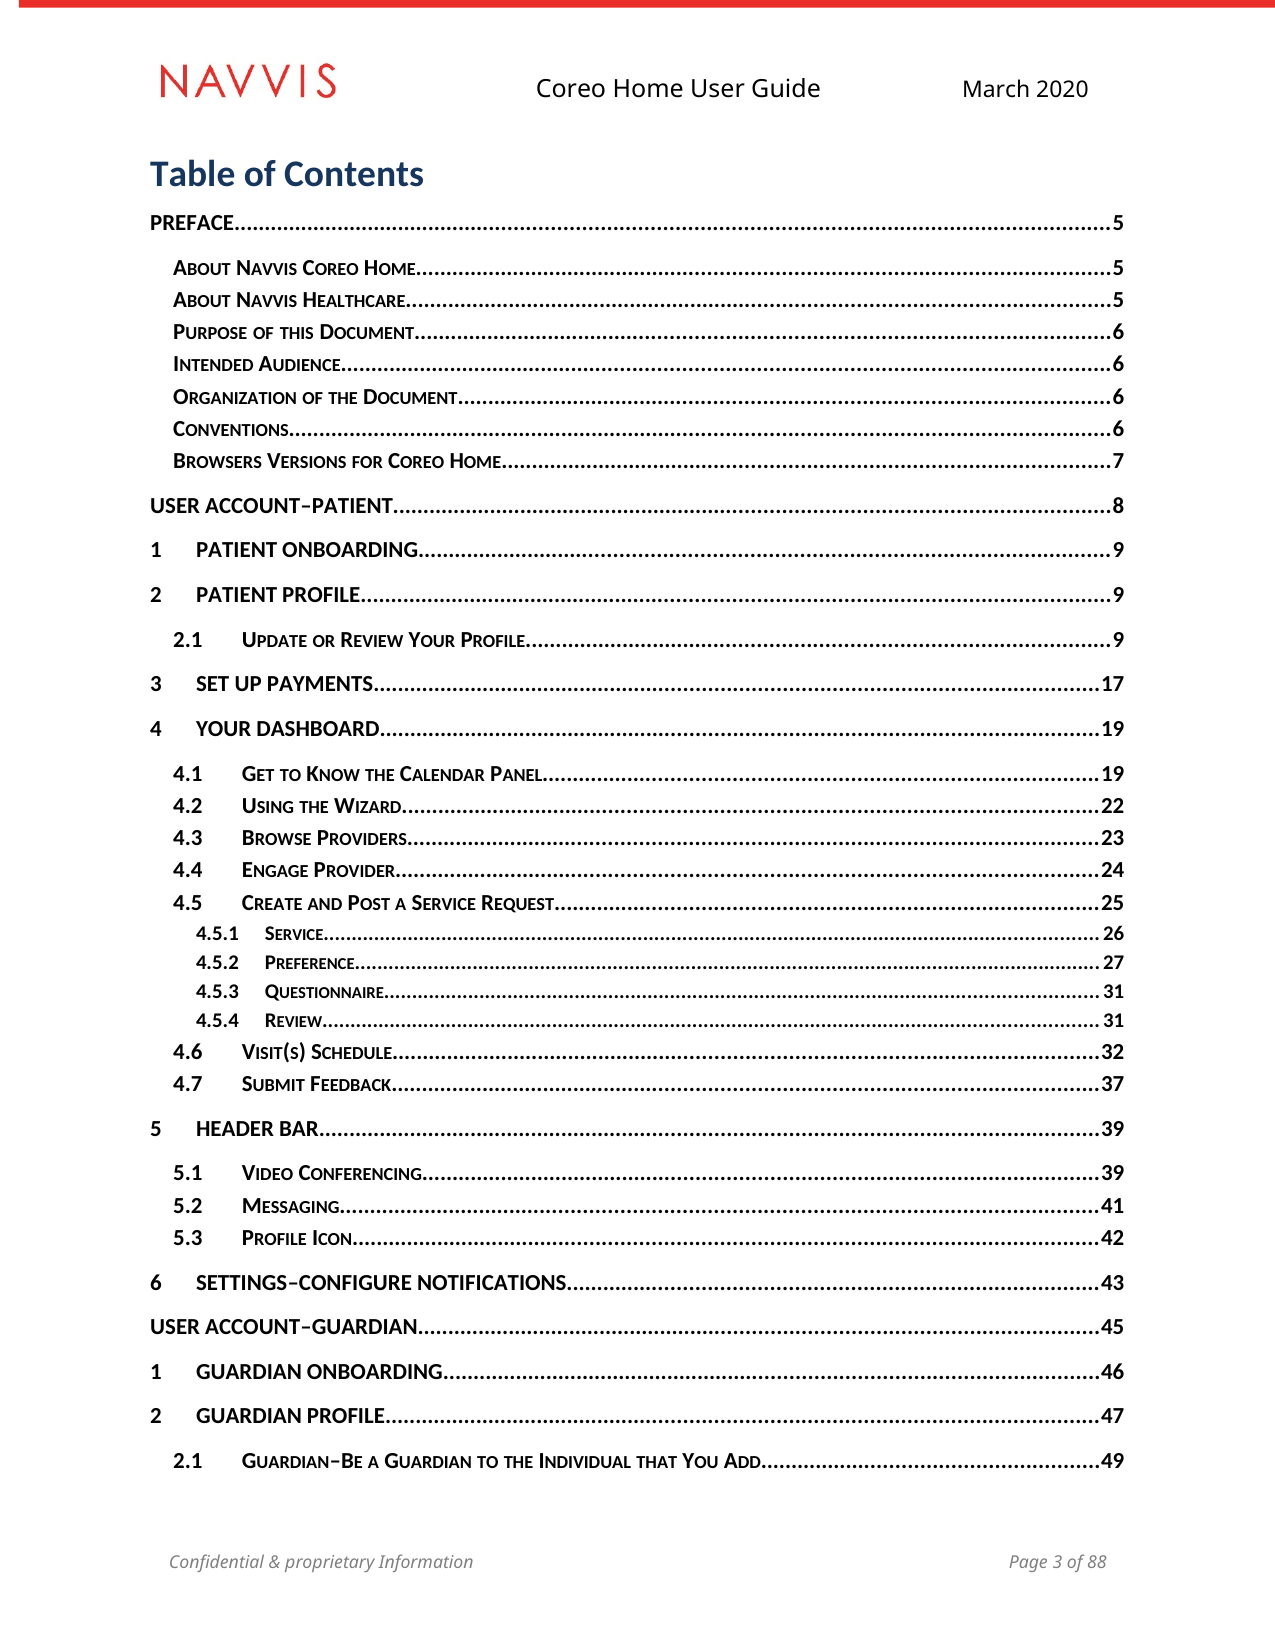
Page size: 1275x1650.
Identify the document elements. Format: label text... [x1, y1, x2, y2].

text 4.5 Create and Post a Service Request 25 [173, 888, 1125, 916]
text 5.1 Video Conferencing 39 [173, 1158, 1125, 1187]
picture [150, 57, 346, 105]
text 4.7 Submit Feedback 37 [173, 1069, 1125, 1097]
text 2 Guardian Profile 47 [150, 1402, 1125, 1430]
text 5.2 Messaging 41 [173, 1191, 1125, 1219]
text 5 Header Bar 39 [150, 1114, 1125, 1142]
text Intended Audience 6 [173, 349, 1125, 378]
text 4.1 Get to Know the Calendar Panel 19 [173, 759, 1125, 787]
text Conventions 6 [173, 414, 1125, 442]
text About Navvis Healthcare 5 [173, 285, 1125, 313]
text 4.4 Engage Provider 24 [173, 856, 1125, 883]
text 4.6 Visit(s) Schedule 32 [173, 1037, 1125, 1065]
text 4.5.3 Questionnaire 31 [196, 978, 1125, 1004]
text Organization of the Document 6 [173, 382, 1125, 410]
text 6 Settings–Configure Notifications 43 [150, 1268, 1125, 1296]
text Preface 5 [150, 208, 1125, 236]
text 2.1 Guardian–Be a Guardian to the Individual that You Add 49 [173, 1446, 1125, 1474]
text 1 Guardian Onboarding 46 [150, 1357, 1125, 1385]
text 2 Patient Profile 9 [150, 580, 1125, 608]
text About Navvis Coreo Home 5 [173, 253, 1125, 281]
text 4.5.1 Service 26 [196, 920, 1125, 945]
text User Account–Patient 8 [150, 491, 1125, 519]
text 4.2 Using the Wizard 22 [173, 791, 1125, 819]
text 4.3 Browse Providers 23 [173, 823, 1125, 851]
text 4.5.2 Preference 27 [196, 949, 1125, 974]
text 1 Patient Onboarding 9 [150, 536, 1125, 563]
text 3 Set Up Payments 17 [150, 669, 1125, 698]
text Purpose of this Document 6 [173, 317, 1125, 345]
text 4 Your Dashboard 19 [150, 714, 1125, 742]
text 4.5.4 Review 31 [196, 1008, 1125, 1033]
text 2.1 Update or Review Your Profile 9 [173, 625, 1125, 653]
text User Account–Guardian 45 [150, 1312, 1125, 1340]
text 5.3 Profile Icon 42 [173, 1223, 1125, 1251]
subtitle Table of Contents [150, 150, 1125, 196]
text Browsers Versions for Coreo Home 7 [173, 446, 1125, 474]
